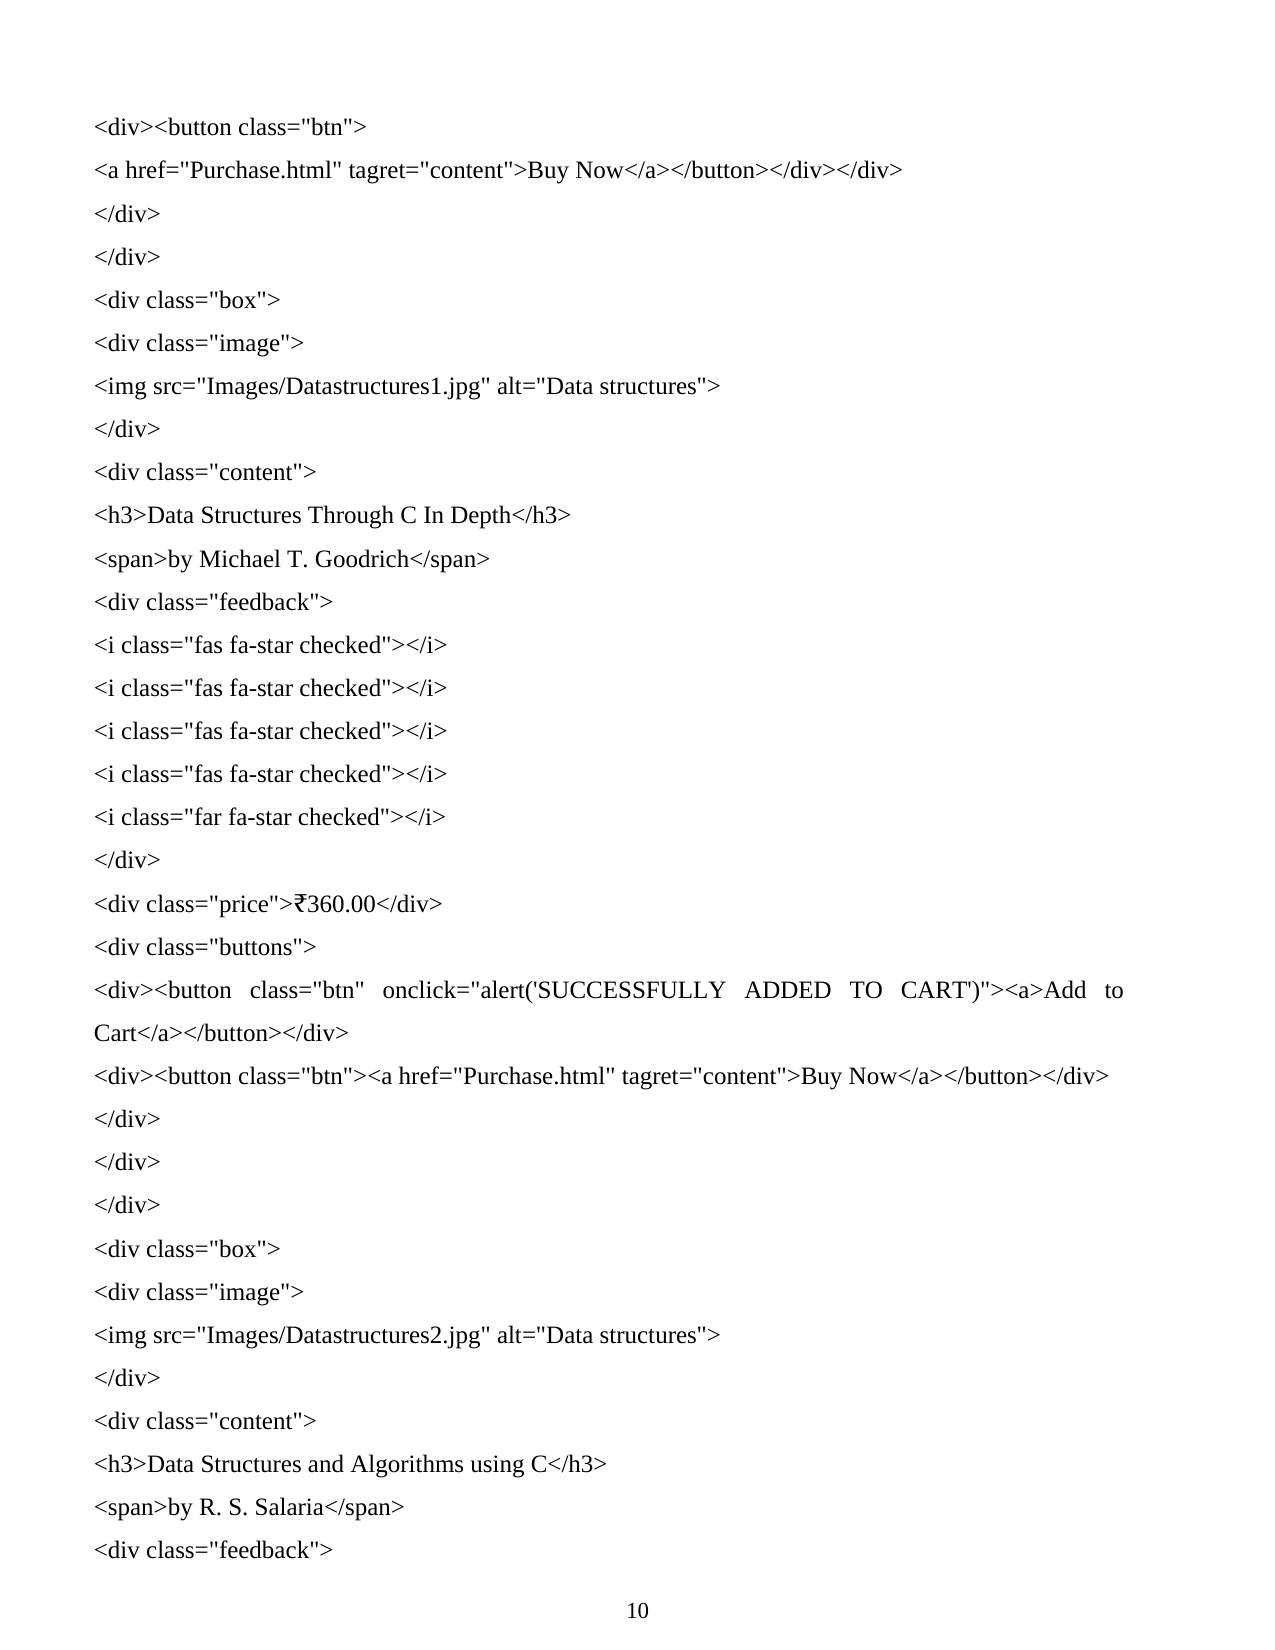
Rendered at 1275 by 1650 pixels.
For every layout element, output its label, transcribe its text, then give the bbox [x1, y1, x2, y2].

text <div class="image"> [94, 1277, 1125, 1306]
text <div class="feedback"> [94, 1536, 1125, 1564]
text </div> [94, 1363, 1125, 1392]
text <i class="fas fa-star checked"></i> [94, 673, 1125, 702]
text <div><button class="btn"> [94, 112, 1125, 141]
text <div class="box"> [94, 285, 1125, 314]
text </div> [94, 1147, 1125, 1176]
text </div> [94, 414, 1125, 443]
text <div><button class="btn"><a href="Purchase.html" tagret="content">Buy Now</a></button></div> [94, 1061, 1125, 1090]
text <a href="Purchase.html" tagret="content">Buy Now</a></button></div></div> [94, 156, 1125, 184]
text <div class="content"> [94, 1406, 1125, 1435]
text <div><button class="btn" onclick="alert('SUCCESSFULLY ADDED TO CART')"><a>Add to Cart</a></button></div> [94, 975, 1125, 1047]
text <i class="fas fa-star checked"></i> [94, 630, 1125, 659]
text <div class="image"> [94, 328, 1125, 357]
text <img src="Images/Datastructures2.jpg" alt="Data structures"> [94, 1320, 1125, 1349]
text </div> [94, 199, 1125, 227]
text <i class="fas fa-star checked"></i> [94, 716, 1125, 745]
text <span>by Michael T. Goodrich</span> [94, 544, 1125, 572]
text <div class="content"> [94, 457, 1125, 486]
text </div> [94, 846, 1125, 874]
text <i class="far fa-star checked"></i> [94, 802, 1125, 831]
text <span>by R. S. Salaria</span> [94, 1492, 1125, 1521]
text <div class="buttons"> [94, 932, 1125, 961]
text </div> [94, 242, 1125, 271]
text </div> [94, 1191, 1125, 1219]
text <h3>Data Structures and Algorithms using C</h3> [94, 1449, 1125, 1478]
text <div class="box"> [94, 1234, 1125, 1262]
text <img src="Images/Datastructures1.jpg" alt="Data structures"> [94, 371, 1125, 400]
text <h3>Data Structures Through C In Depth</h3> [94, 501, 1125, 529]
text <div class="feedback"> [94, 587, 1125, 616]
text <div class="price">₹360.00</div> [94, 889, 1125, 917]
text </div> [94, 1104, 1125, 1133]
text <i class="fas fa-star checked"></i> [94, 759, 1125, 788]
